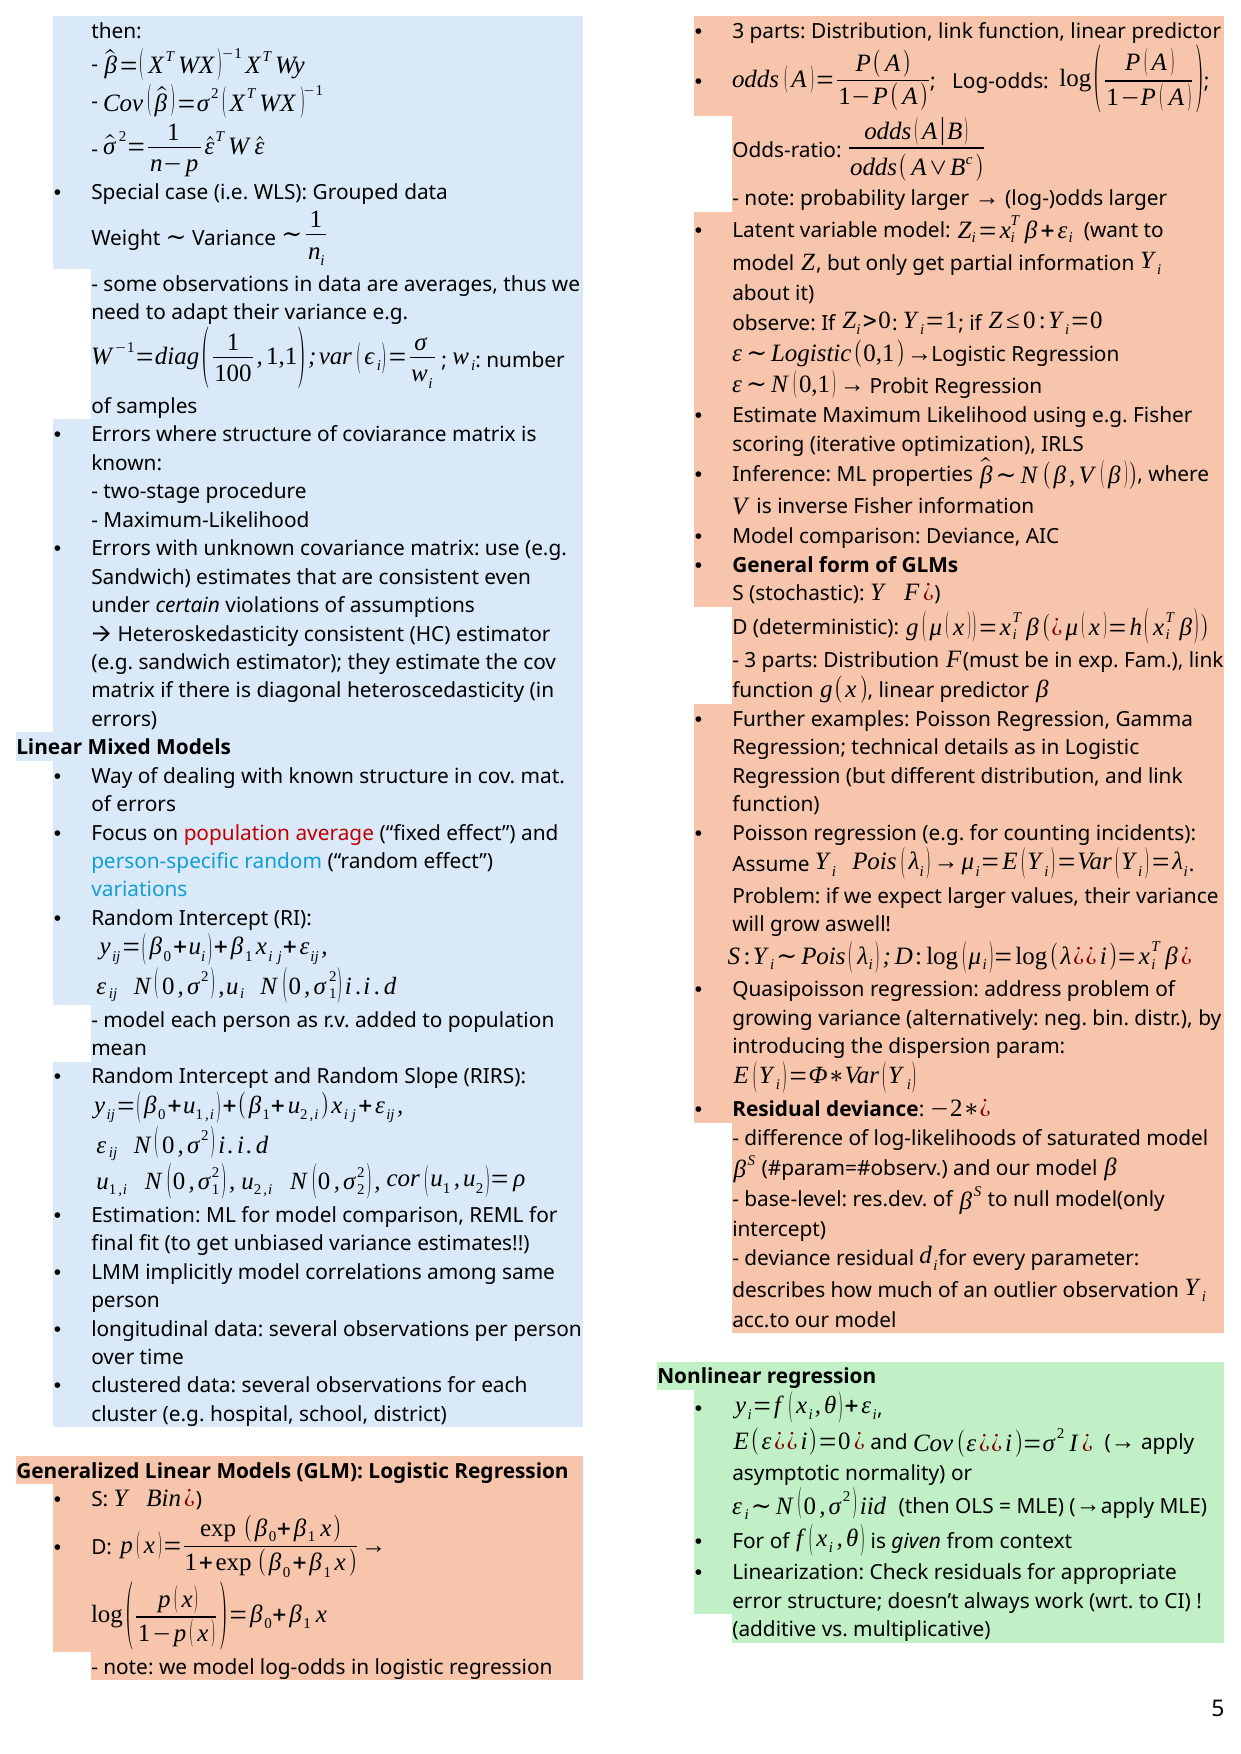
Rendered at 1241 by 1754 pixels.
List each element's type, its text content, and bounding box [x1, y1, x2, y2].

list Focus on population average (“fixed effect”) and person-specific random (“random effect”) variations [53, 818, 583, 903]
text Nonlinear regression [657, 1362, 1224, 1390]
text - note: probability larger (log-)odds larger [732, 183, 1224, 212]
list LMM implicitly model correlations among same person [53, 1257, 583, 1314]
list Estimation: ML for model comparison, REML for final fit (to get unbiased variance estimates!!) [53, 1200, 583, 1257]
text (additive vs. multiplicative) [732, 1614, 1224, 1643]
text - some observations in data are averages, thus we need to adapt their variance e.g. ; : number of samples [91, 269, 583, 419]
list S: ) [53, 1484, 583, 1513]
list Residual deviance: [694, 1094, 1224, 1123]
list Linearization: Check residuals for appropriate error structure; doesn’t always work (wrt. to CI) ! [694, 1557, 1224, 1614]
text Odds-ratio: [732, 116, 1224, 183]
list Errors with known covariance matrix Generalized Least Squares (GLS) / Weighted Least Squares (WLS): Assume (i.e.reparametrization), then: - - - [53, 16, 583, 177]
list Errors where structure of coviarance matrix is known: - two-stage procedure - Maximum-Likelihood [53, 419, 583, 533]
list Way of dealing with known structure in cov. mat. of errors [53, 761, 583, 818]
text - 3 parts: Distribution (must be in exp. Fam.), link function , linear predictor [732, 646, 1224, 704]
text D (deterministic): [732, 607, 1224, 646]
text Generalized Linear Models (GLM): Logistic Regression [16, 1456, 583, 1484]
list Model comparison: Deviance, AIC [694, 522, 1224, 550]
list Further examples: Poisson Regression, Gamma Regression; technical details as in Logistic Regression (but different distribution, and link function) [694, 704, 1224, 818]
list General form of GLMs S (stochastic): ) [694, 550, 1224, 607]
list 3 parts: Distribution, link function, linear predictor [694, 16, 1224, 44]
list ; Log-odds: ; [694, 44, 1224, 116]
list Inference: ML properties , where is inverse Fisher information [694, 457, 1224, 522]
list Latent variable model: (want to model , but only get partial information about it) observe: If : ; if Logistic Regression Probit Regression [694, 212, 1224, 400]
list Errors with unknown covariance matrix: use (e.g. Sandwich) estimates that are consistent even under certain violations of assumptions Heteroskedasticity consistent (HC) estimator (e.g. sandwich estimator); they estimate the cov matrix if there is diagonal heteroscedasticity (in errors) [53, 533, 583, 732]
text - model each person as r.v. added to population mean [91, 1005, 583, 1062]
list - base-level: res.dev. of to null model(only intercept) [732, 1182, 1224, 1242]
list - deviance residual for every parameter: describes how much of an outlier observation acc.to our model [732, 1242, 1224, 1333]
list clustered data: several observations for each cluster (e.g. hospital, school, district) [53, 1371, 583, 1427]
list D: [53, 1513, 583, 1652]
list Special case (i.e. WLS): Grouped data Weight Variance [53, 177, 583, 269]
list Poisson regression (e.g. for counting incidents): Assume . Problem: if we expect larger values, their variance will grow aswell! [694, 818, 1224, 938]
list Estimate Maximum Likelihood using e.g. Fisher scoring (iterative optimization), IRLS [694, 400, 1224, 457]
text Linear Mixed Models [16, 732, 583, 761]
list Random Intercept and Random Slope (RIRS): [53, 1062, 583, 1200]
text - note: we model log-odds in logistic regression [91, 1652, 583, 1680]
list longitudinal data: several observations per person over time [53, 1314, 583, 1371]
list - difference of log-likelihoods of saturated model (#param=#observ.) and our model [732, 1123, 1224, 1182]
list Random Intercept (RI): [53, 903, 583, 1005]
list Quasipoisson regression: address problem of growing variance (alternatively: neg. bin. distr.), by introducing the dispersion param: [694, 974, 1224, 1094]
list For of is given from context [694, 1523, 1224, 1557]
list , and ( apply asymptotic normality) or (then OLS = MLE) (apply MLE) [694, 1390, 1224, 1523]
